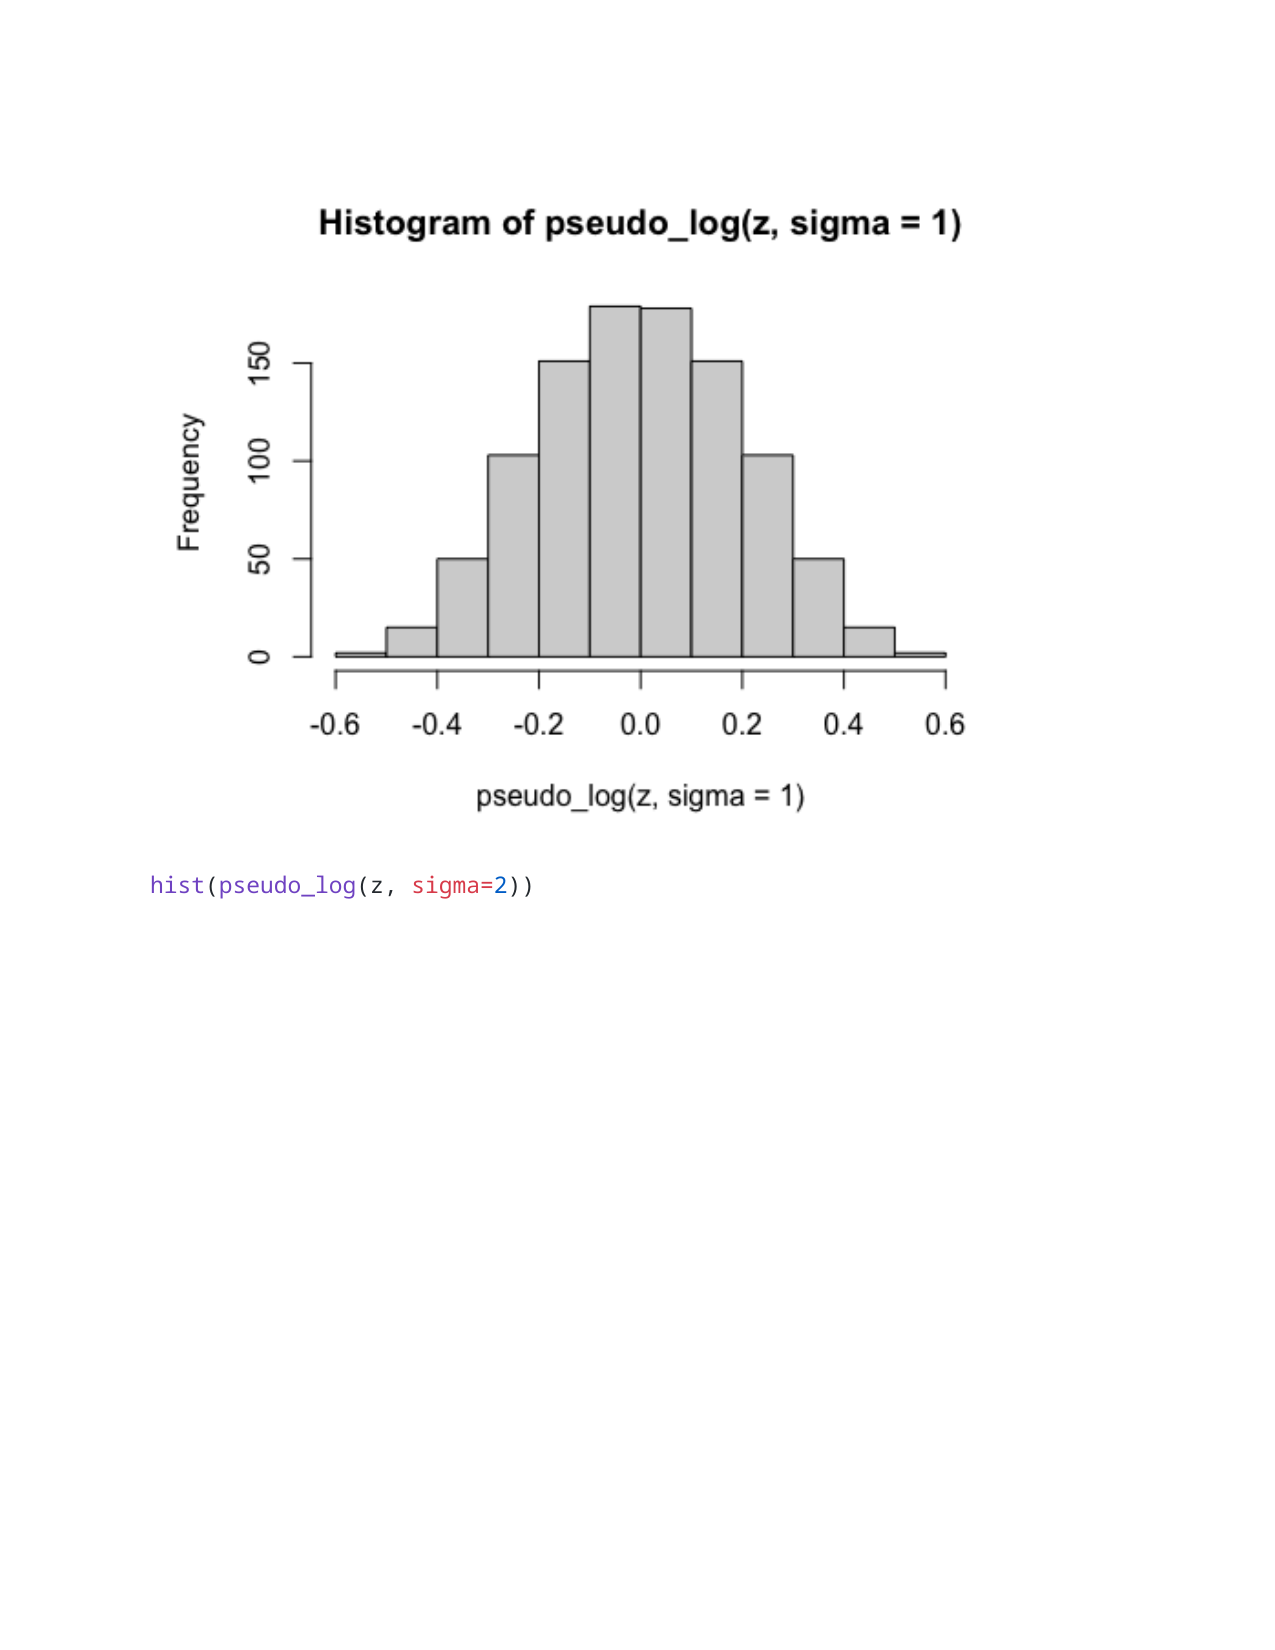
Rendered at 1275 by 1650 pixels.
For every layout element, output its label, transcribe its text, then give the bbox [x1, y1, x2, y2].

picture [168, 150, 1044, 850]
text hist(pseudo_log(z, sigma=2)) [150, 869, 1125, 900]
